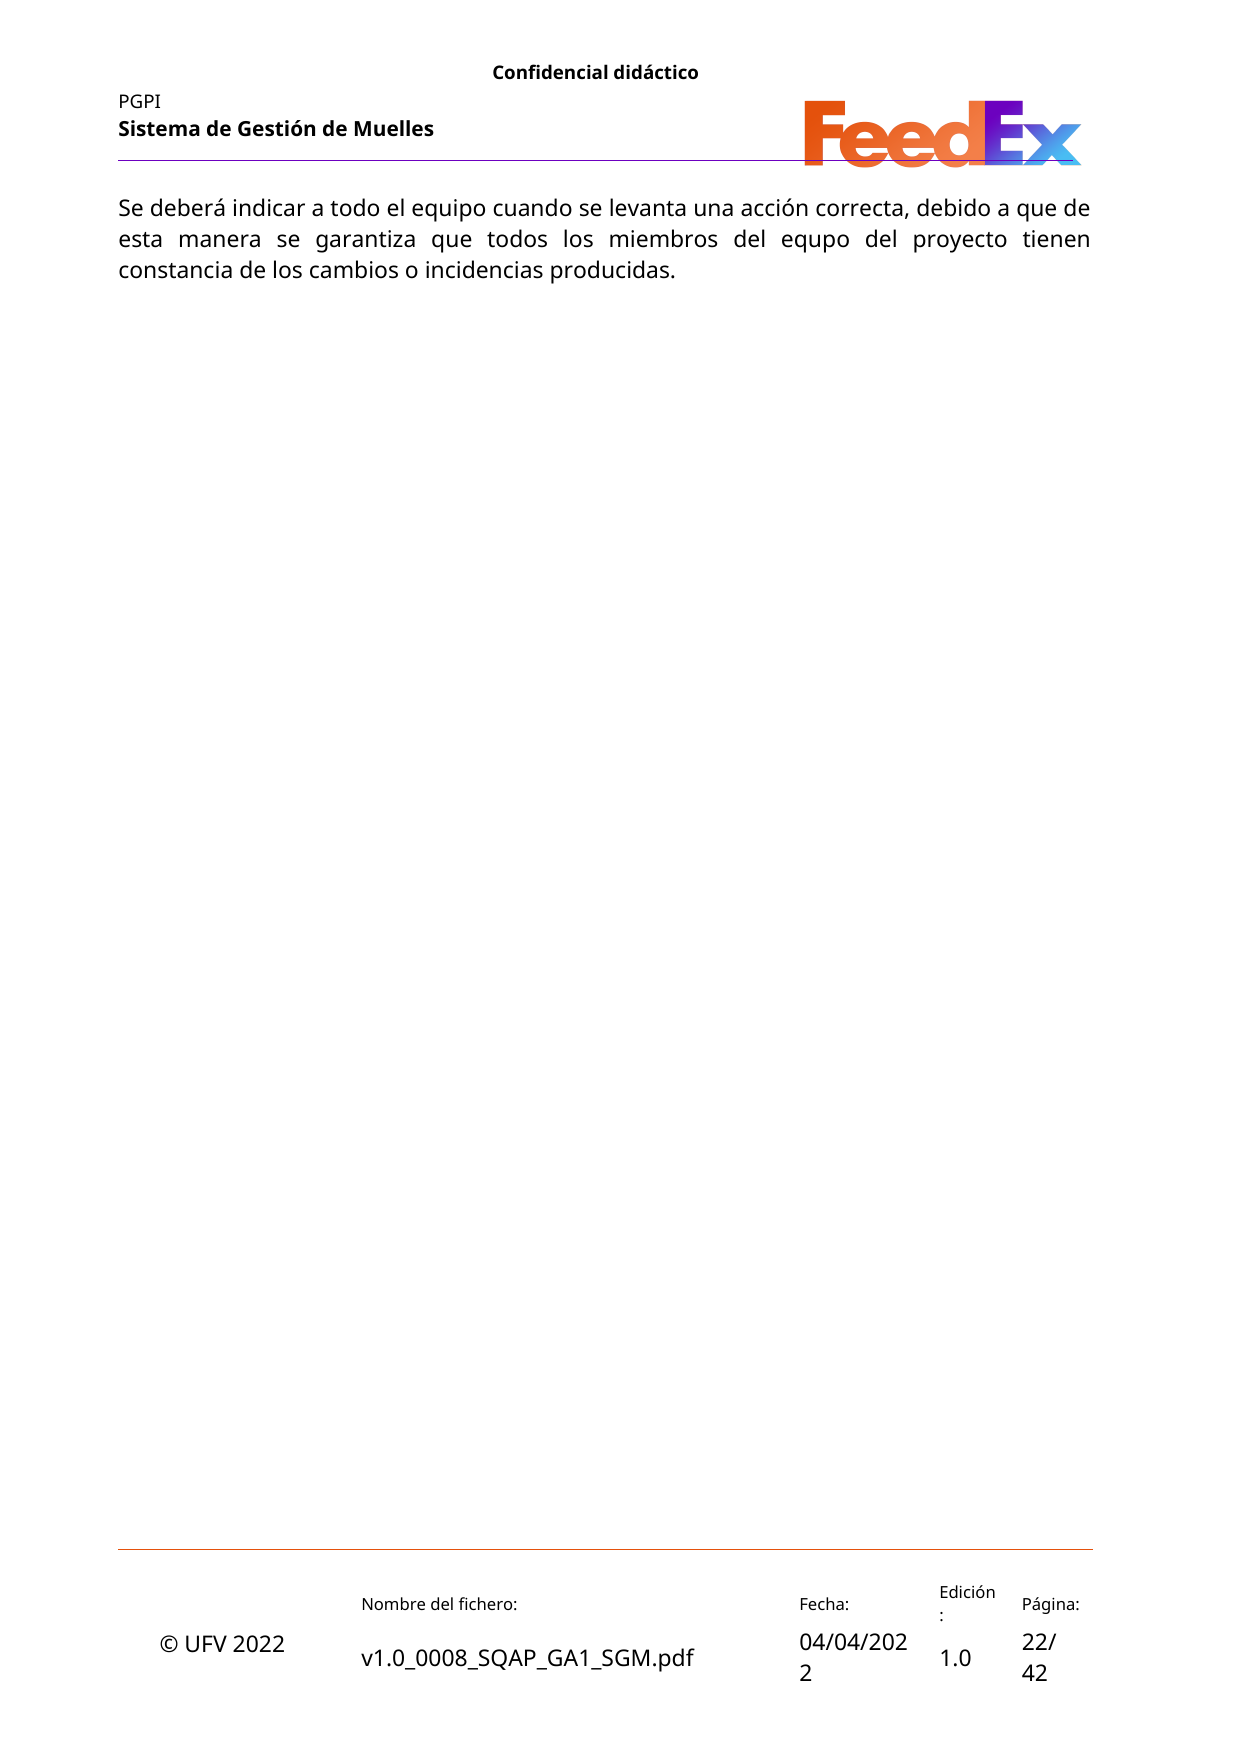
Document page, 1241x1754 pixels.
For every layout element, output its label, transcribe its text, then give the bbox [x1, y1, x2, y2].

text Se deberá indicar a todo el equipo cuando se levanta una acción correcta, debido a que de esta manera se garantiza que todos los miembros del equpo del proyecto tienen constancia de los cambios o incidencias producidas. [118, 192, 1092, 286]
picture [801, 88, 1084, 173]
